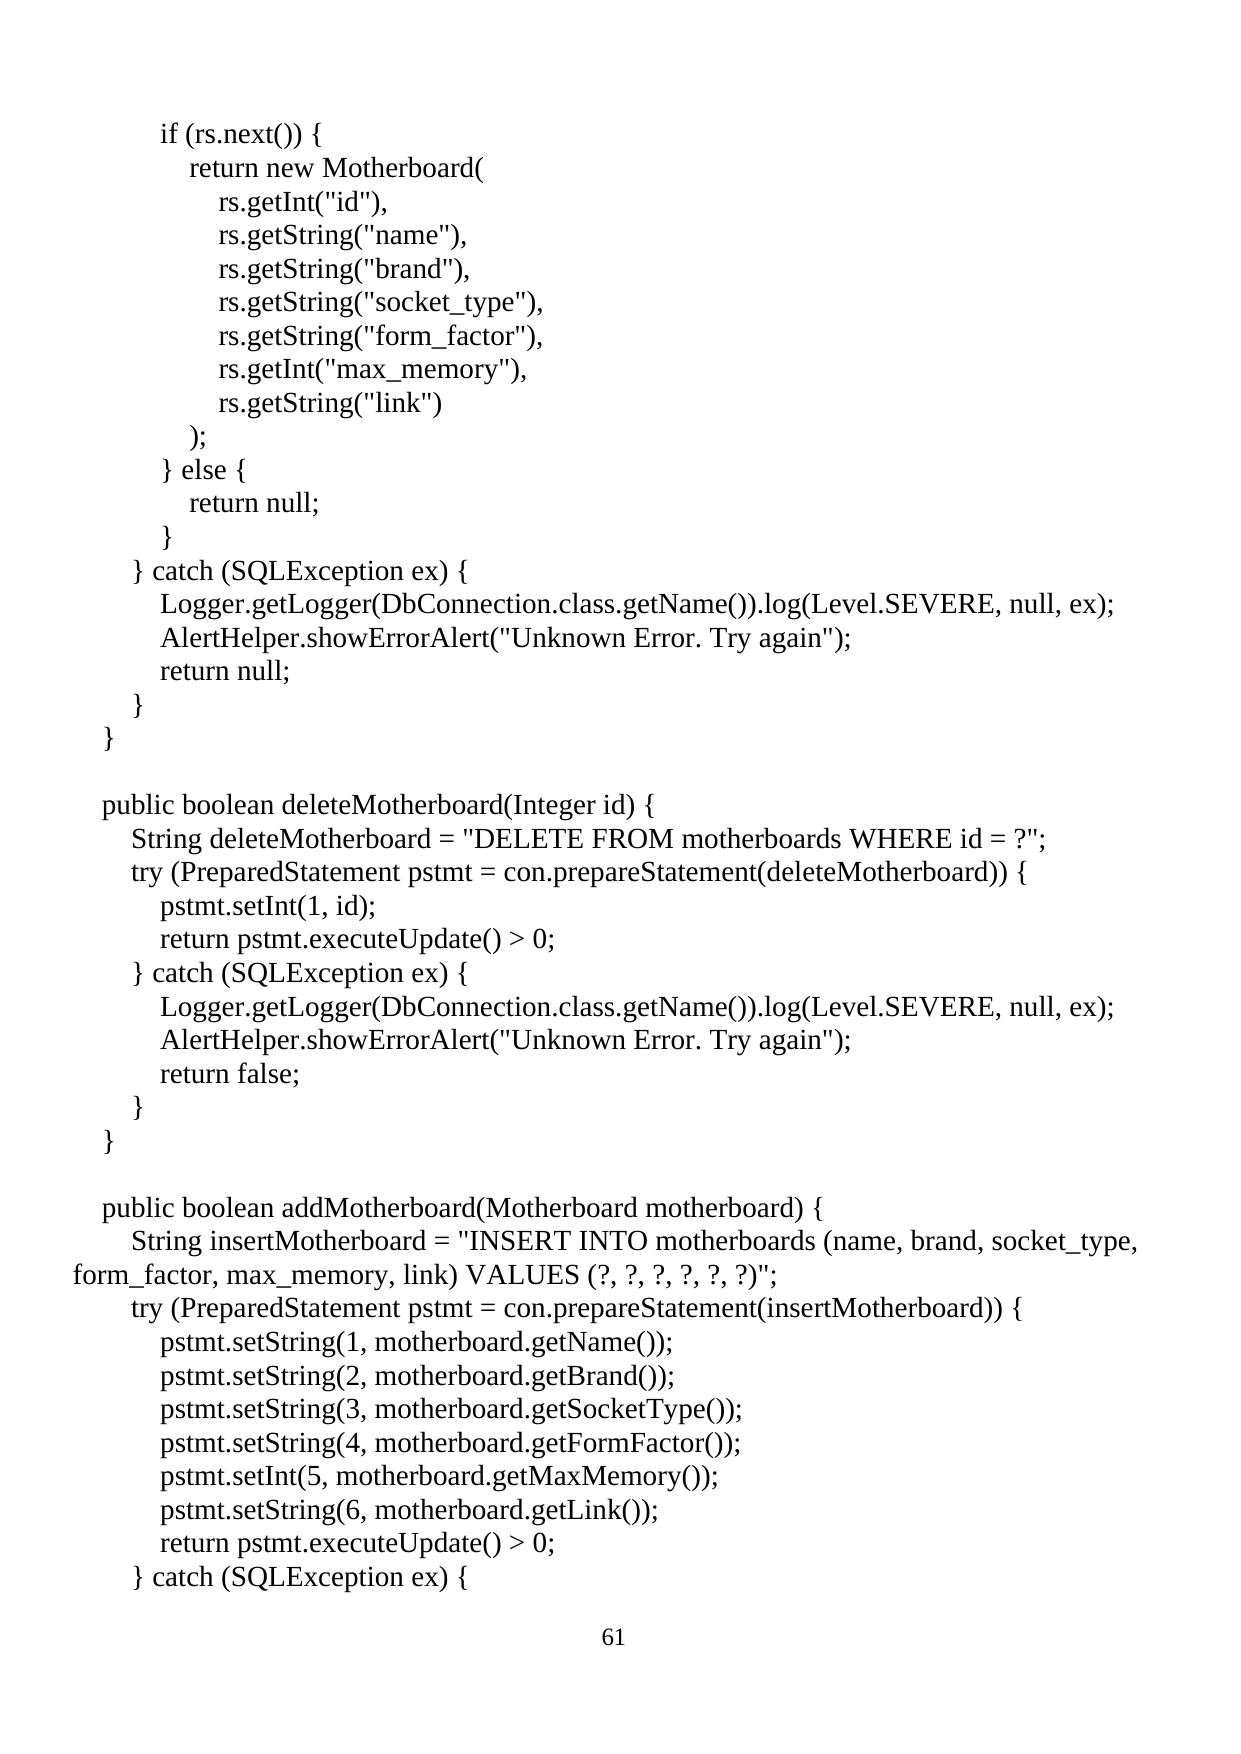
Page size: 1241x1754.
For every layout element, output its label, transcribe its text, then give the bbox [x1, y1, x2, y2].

text rs.getString("form_factor"), [72, 318, 1192, 351]
text try (PreparedStatement pstmt = con.prepareStatement(insertMotherboard)) { [72, 1291, 1192, 1324]
text if (rs.next()) { [72, 117, 1192, 150]
text return false; [72, 1056, 1192, 1089]
text Logger.getLogger(DbConnection.class.getName()).log(Level.SEVERE, null, ex); [72, 586, 1192, 620]
text AlertHelper.showErrorAlert("Unknown Error. Try again"); [72, 620, 1192, 653]
text } catch (SQLException ex) { [72, 1559, 1192, 1592]
text } [72, 1123, 1192, 1156]
text rs.getString("brand"), [72, 251, 1192, 284]
text rs.getInt("max_memory"), [72, 351, 1192, 385]
text try (PreparedStatement pstmt = con.prepareStatement(deleteMotherboard)) { [72, 854, 1192, 888]
text AlertHelper.showErrorAlert("Unknown Error. Try again"); [72, 1022, 1192, 1056]
text public boolean addMotherboard(Motherboard motherboard) { [72, 1190, 1192, 1223]
text } catch (SQLException ex) { [72, 553, 1192, 586]
text return pstmt.executeUpdate() > 0; [72, 1525, 1192, 1559]
text return null; [72, 653, 1192, 687]
text } else { [72, 452, 1192, 486]
text String insertMotherboard = "INSERT INTO motherboards (name, brand, socket_type, form_factor, max_memory, link) VALUES (?, ?, ?, ?, ?, ?)"; [72, 1223, 1192, 1291]
text pstmt.setString(6, motherboard.getLink()); [72, 1492, 1192, 1525]
text pstmt.setString(3, motherboard.getSocketType()); [72, 1391, 1192, 1425]
text ); [72, 418, 1192, 452]
text pstmt.setString(1, motherboard.getName()); [72, 1324, 1192, 1358]
text Logger.getLogger(DbConnection.class.getName()).log(Level.SEVERE, null, ex); [72, 989, 1192, 1022]
text } [72, 720, 1192, 754]
text rs.getString("link") [72, 385, 1192, 418]
text } [72, 519, 1192, 553]
text return new Motherboard( [72, 150, 1192, 184]
text return null; [72, 486, 1192, 519]
text rs.getInt("id"), [72, 184, 1192, 217]
text pstmt.setString(4, motherboard.getFormFactor()); [72, 1425, 1192, 1458]
text pstmt.setInt(1, id); [72, 888, 1192, 922]
text rs.getString("name"), [72, 217, 1192, 251]
text public boolean deleteMotherboard(Integer id) { [72, 787, 1192, 821]
text String deleteMotherboard = "DELETE FROM motherboards WHERE id = ?"; [72, 821, 1192, 854]
text return pstmt.executeUpdate() > 0; [72, 922, 1192, 955]
text pstmt.setInt(5, motherboard.getMaxMemory()); [72, 1458, 1192, 1492]
text pstmt.setString(2, motherboard.getBrand()); [72, 1358, 1192, 1391]
text rs.getString("socket_type"), [72, 284, 1192, 318]
text } catch (SQLException ex) { [72, 955, 1192, 989]
text } [72, 687, 1192, 720]
text } [72, 1089, 1192, 1123]
